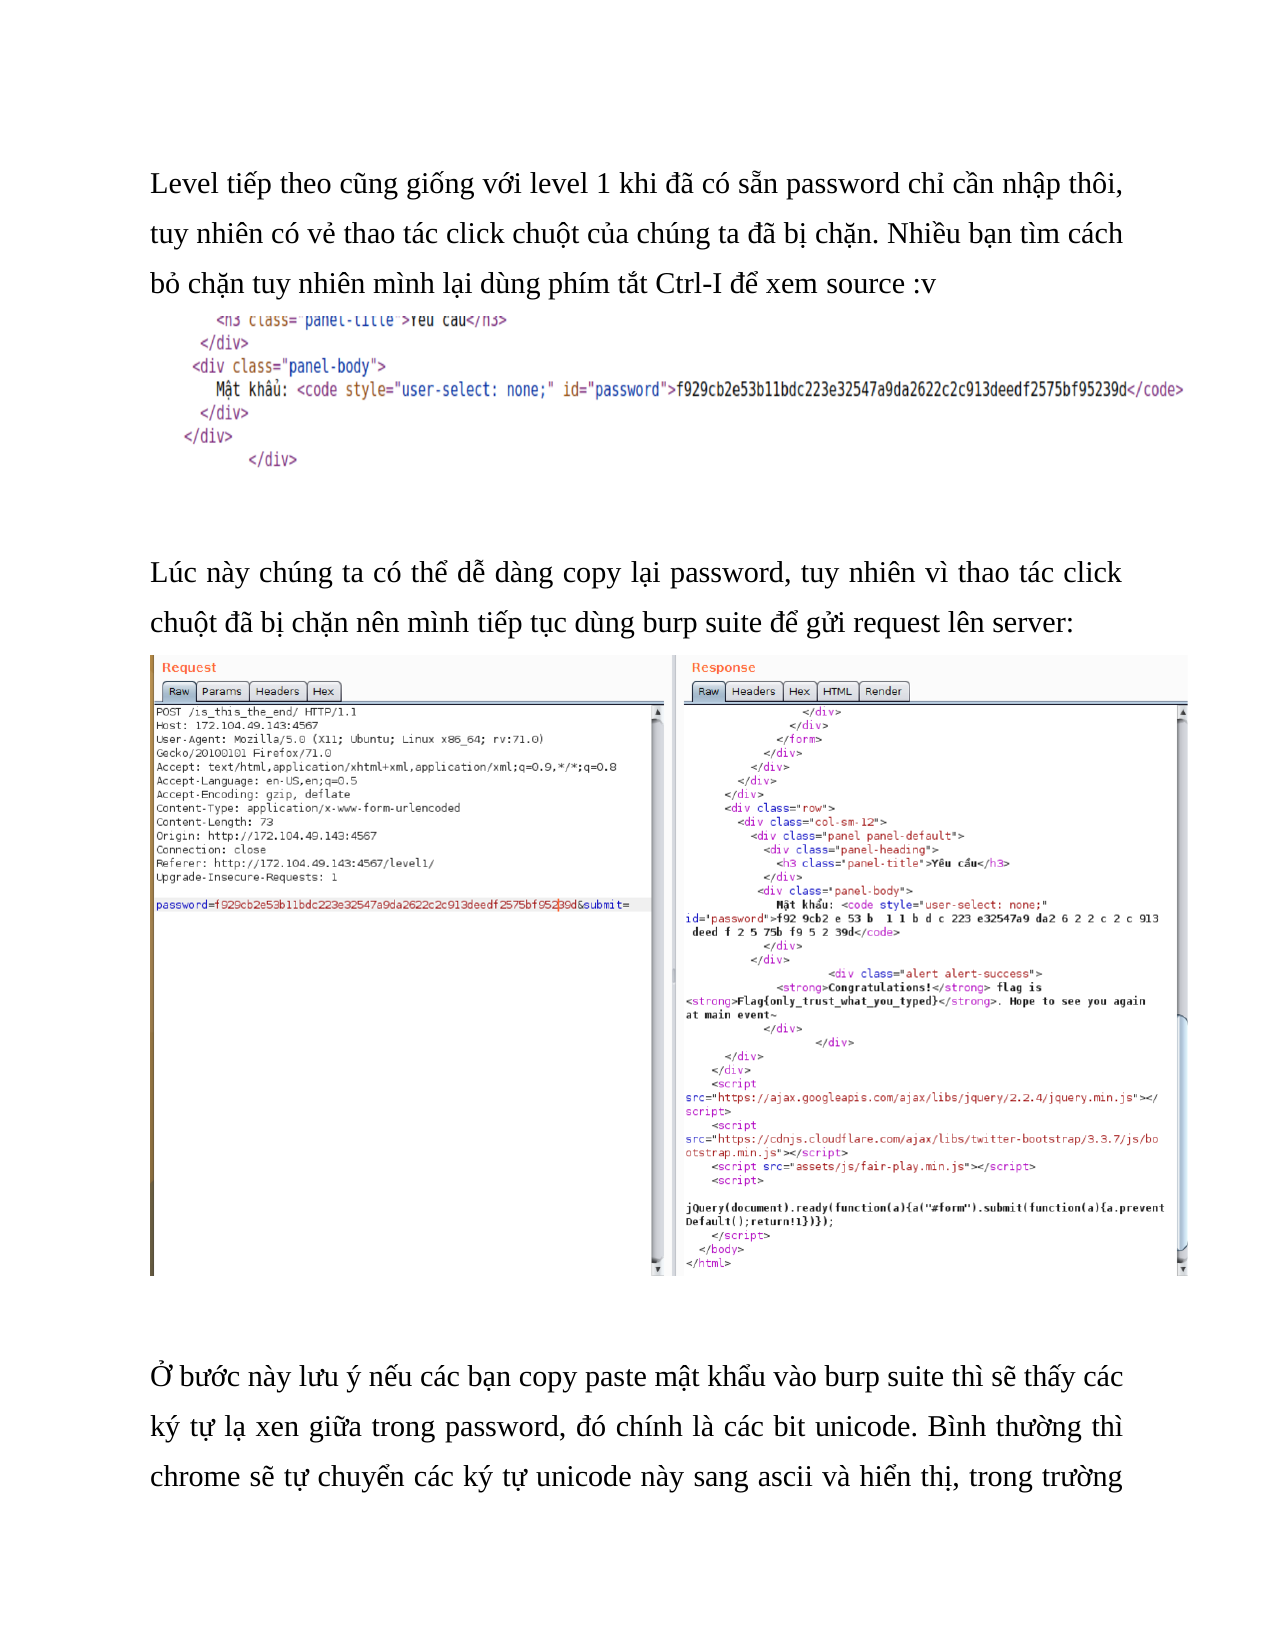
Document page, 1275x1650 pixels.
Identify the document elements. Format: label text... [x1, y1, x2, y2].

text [150, 1342, 1125, 1492]
picture [150, 316, 1210, 473]
picture [150, 655, 1188, 1276]
text Level tiếp theo cũng giống với level 1 khi đã có sẵn password chỉ cần nhập thôi, tuy nhiên có vẻ thao tác click chuột của chúng ta đã bị chặn. Nhiều bạn tìm cách bỏ chặn tuy nhiên mình lại dùng phím tắt Ctrl-I để xem source :v [150, 150, 1125, 300]
text Lúc này chúng ta có thể dễ dàng copy lại password, tuy nhiên vì thao tác click chuột đã bị chặn nên mình tiếp tục dùng burp suite để gửi request lên server: [150, 539, 1125, 639]
